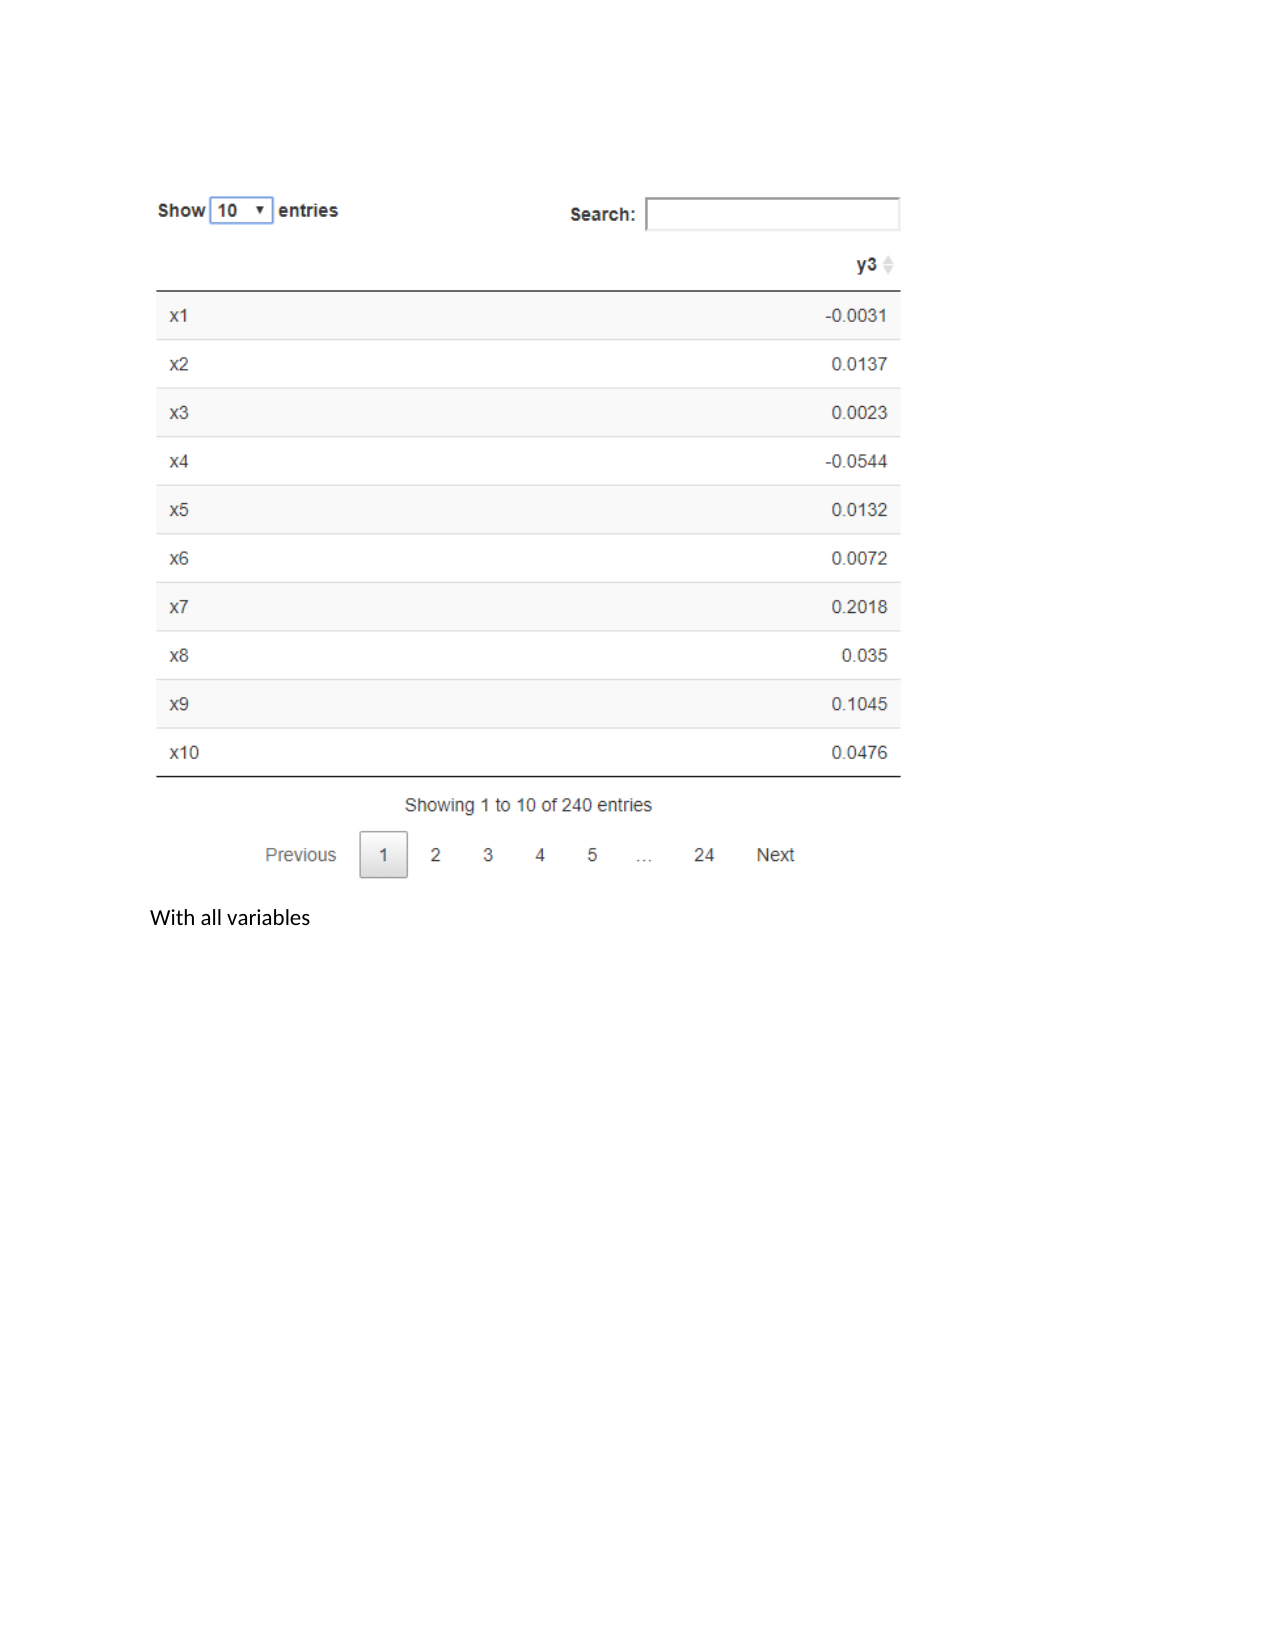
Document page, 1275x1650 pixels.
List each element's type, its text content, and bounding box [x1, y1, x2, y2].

text With all variables [150, 903, 1125, 931]
picture [150, 196, 906, 885]
